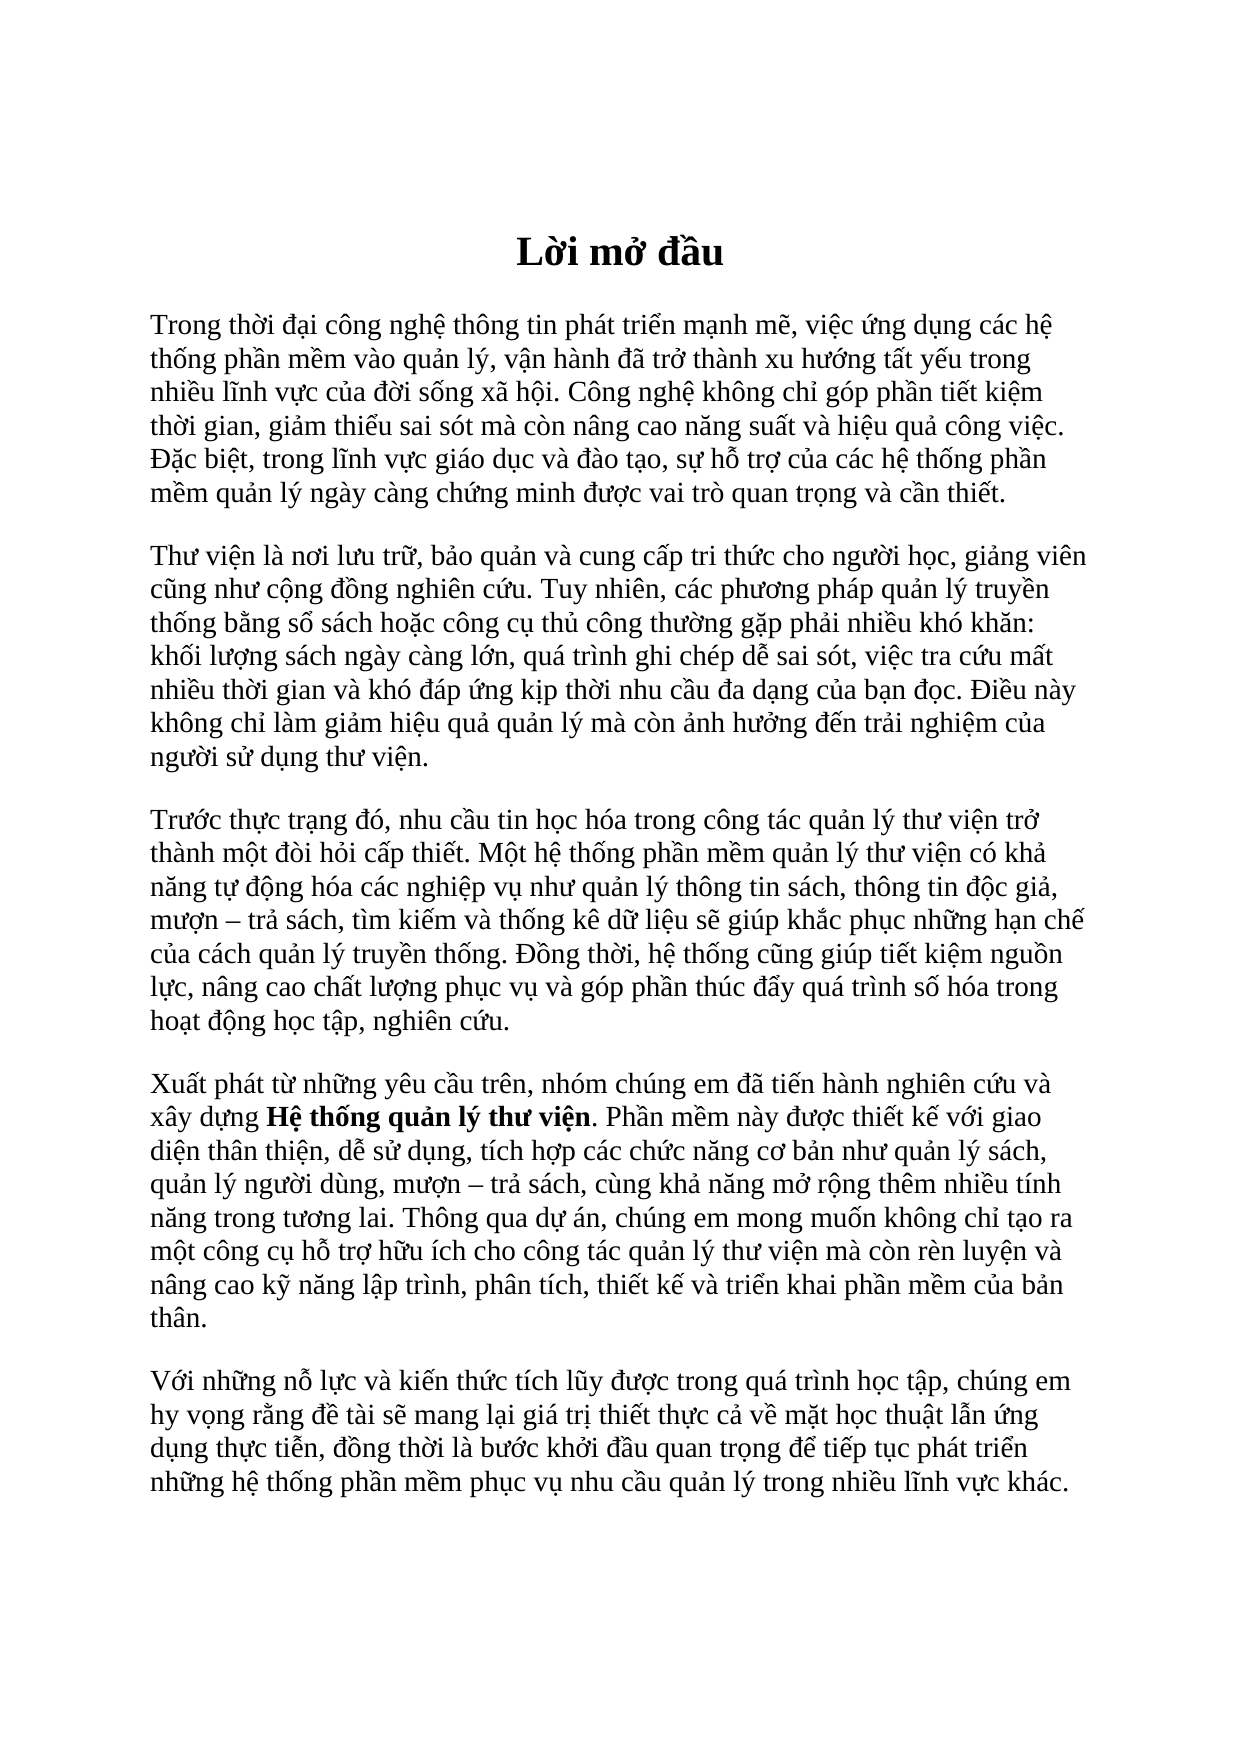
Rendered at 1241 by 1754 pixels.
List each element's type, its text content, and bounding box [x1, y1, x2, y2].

text Trước thực trạng đó, nhu cầu tin học hóa trong công tác quản lý thư viện trở thành một đòi hỏi cấp thiết. Một hệ thống phần mềm quản lý thư viện có khả năng tự động hóa các nghiệp vụ như quản lý thông tin sách, thông tin độc giả, mượn – trả sách, tìm kiếm và thống kê dữ liệu sẽ giúp khắc phục những hạn chế của cách quản lý truyền thống. Đồng thời, hệ thống cũng giúp tiết kiệm nguồn lực, nâng cao chất lượng phục vụ và góp phần thúc đẩy quá trình số hóa trong hoạt động học tập, nghiên cứu. [150, 802, 1090, 1037]
text Trong thời đại công nghệ thông tin phát triển mạnh mẽ, việc ứng dụng các hệ thống phần mềm vào quản lý, vận hành đã trở thành xu hướng tất yếu trong nhiều lĩnh vực của đời sống xã hội. Công nghệ không chỉ góp phần tiết kiệm thời gian, giảm thiểu sai sót mà còn nâng cao năng suất và hiệu quả công việc. Đặc biệt, trong lĩnh vực giáo dục và đào tạo, sự hỗ trợ của các hệ thống phần mềm quản lý ngày càng chứng minh được vai trò quan trọng và cần thiết. [150, 307, 1090, 509]
text Xuất phát từ những yêu cầu trên, nhóm chúng em đã tiến hành nghiên cứu và xây dựng Hệ thống quản lý thư viện. Phần mềm này được thiết kế với giao diện thân thiện, dễ sử dụng, tích hợp các chức năng cơ bản như quản lý sách, quản lý người dùng, mượn – trả sách, cùng khả năng mở rộng thêm nhiều tính năng trong tương lai. Thông qua dự án, chúng em mong muốn không chỉ tạo ra một công cụ hỗ trợ hữu ích cho công tác quản lý thư viện mà còn rèn luyện và nâng cao kỹ năng lập trình, phân tích, thiết kế và triển khai phần mềm của bản thân. [150, 1066, 1090, 1334]
text Với những nỗ lực và kiến thức tích lũy được trong quá trình học tập, chúng em hy vọng rằng đề tài sẽ mang lại giá trị thiết thực cả về mặt học thuật lẫn ứng dụng thực tiễn, đồng thời là bước khởi đầu quan trọng để tiếp tục phát triển những hệ thống phần mềm phục vụ nhu cầu quản lý trong nhiều lĩnh vực khác. [150, 1363, 1090, 1497]
text Thư viện là nơi lưu trữ, bảo quản và cung cấp tri thức cho người học, giảng viên cũng như cộng đồng nghiên cứu. Tuy nhiên, các phương pháp quản lý truyền thống bằng sổ sách hoặc công cụ thủ công thường gặp phải nhiều khó khăn: khối lượng sách ngày càng lớn, quá trình ghi chép dễ sai sót, việc tra cứu mất nhiều thời gian và khó đáp ứng kịp thời nhu cầu đa dạng của bạn đọc. Điều này không chỉ làm giảm hiệu quả quản lý mà còn ảnh hưởng đến trải nghiệm của người sử dụng thư viện. [150, 538, 1090, 773]
subtitle Lời mở đầu [150, 227, 1090, 274]
